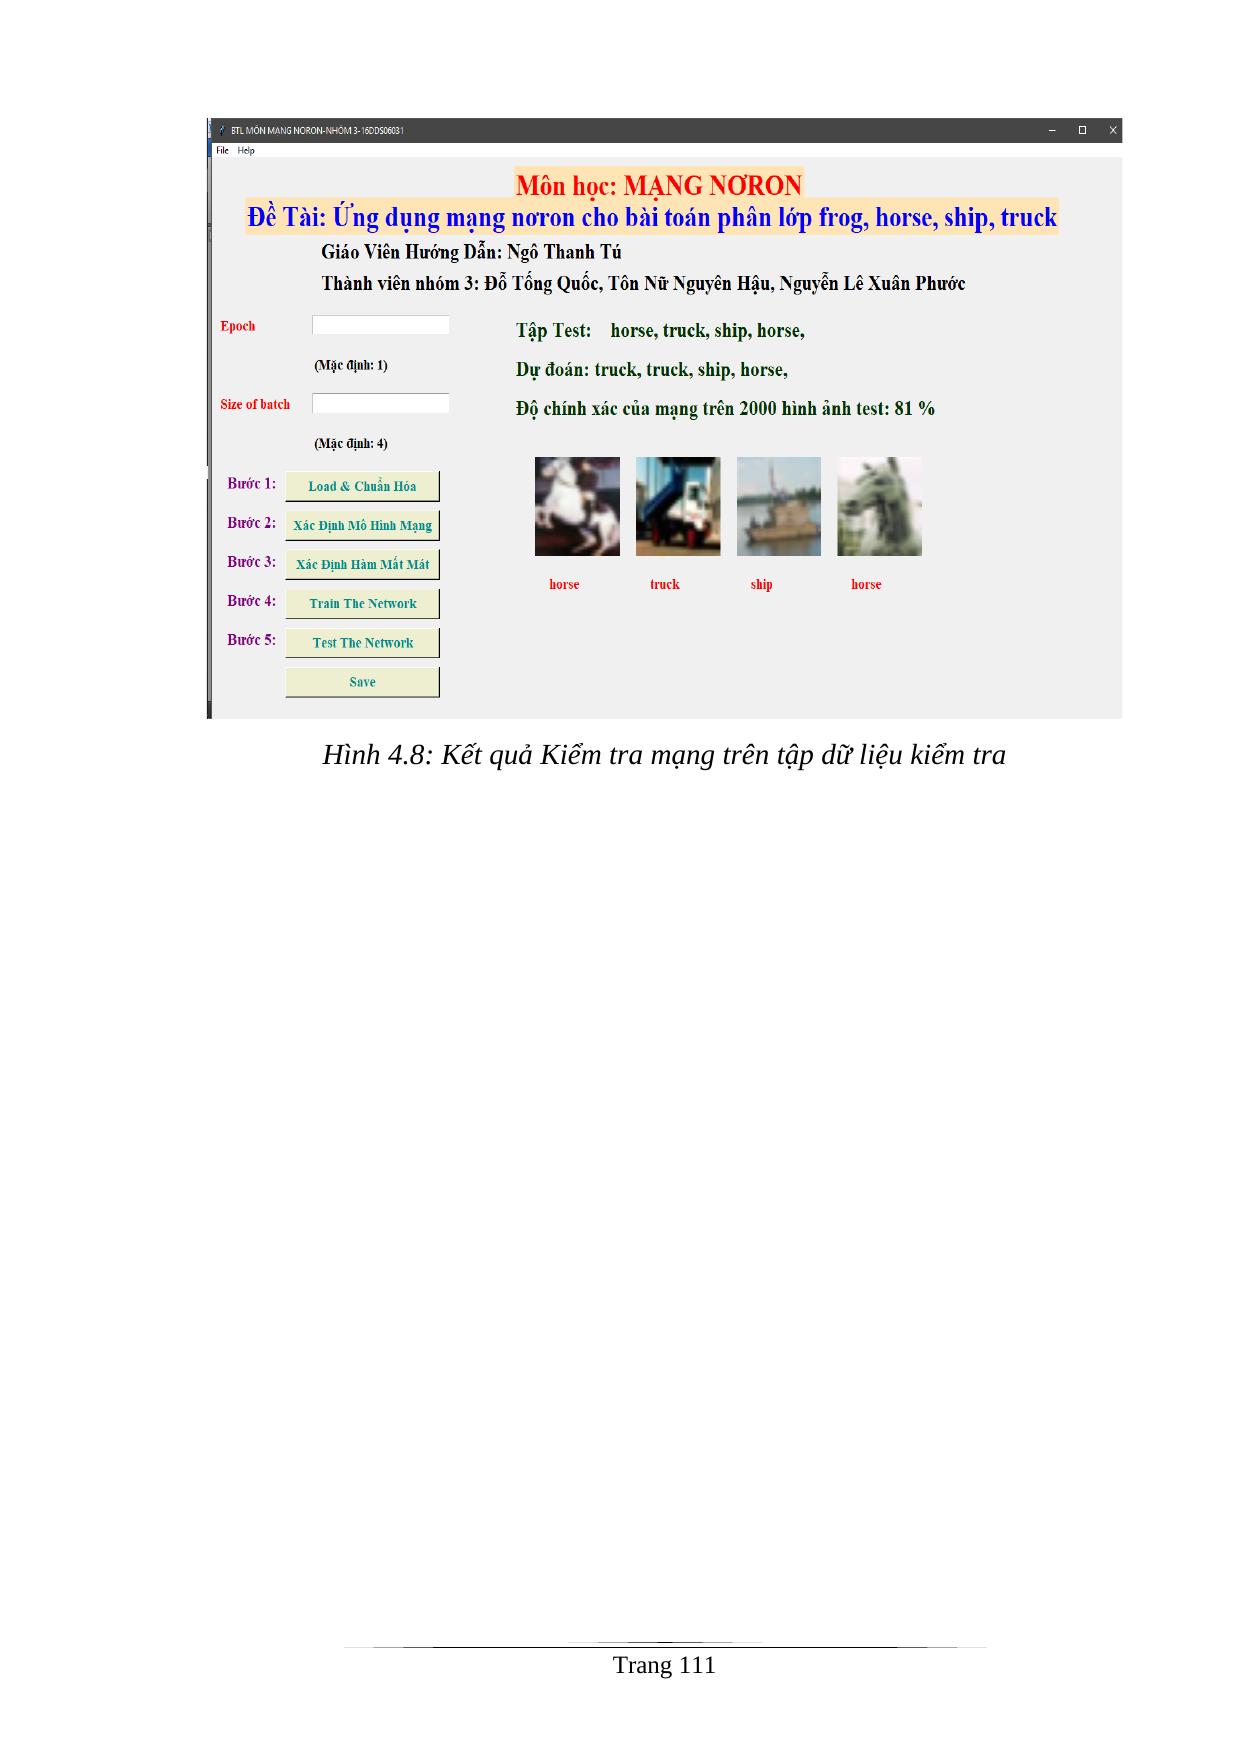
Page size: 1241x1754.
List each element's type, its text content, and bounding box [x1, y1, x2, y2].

picture [206, 118, 1123, 719]
text Hình 4.8: Kết quả Kiểm tra mạng trên tập dữ liệu kiểm tra [207, 737, 1122, 771]
